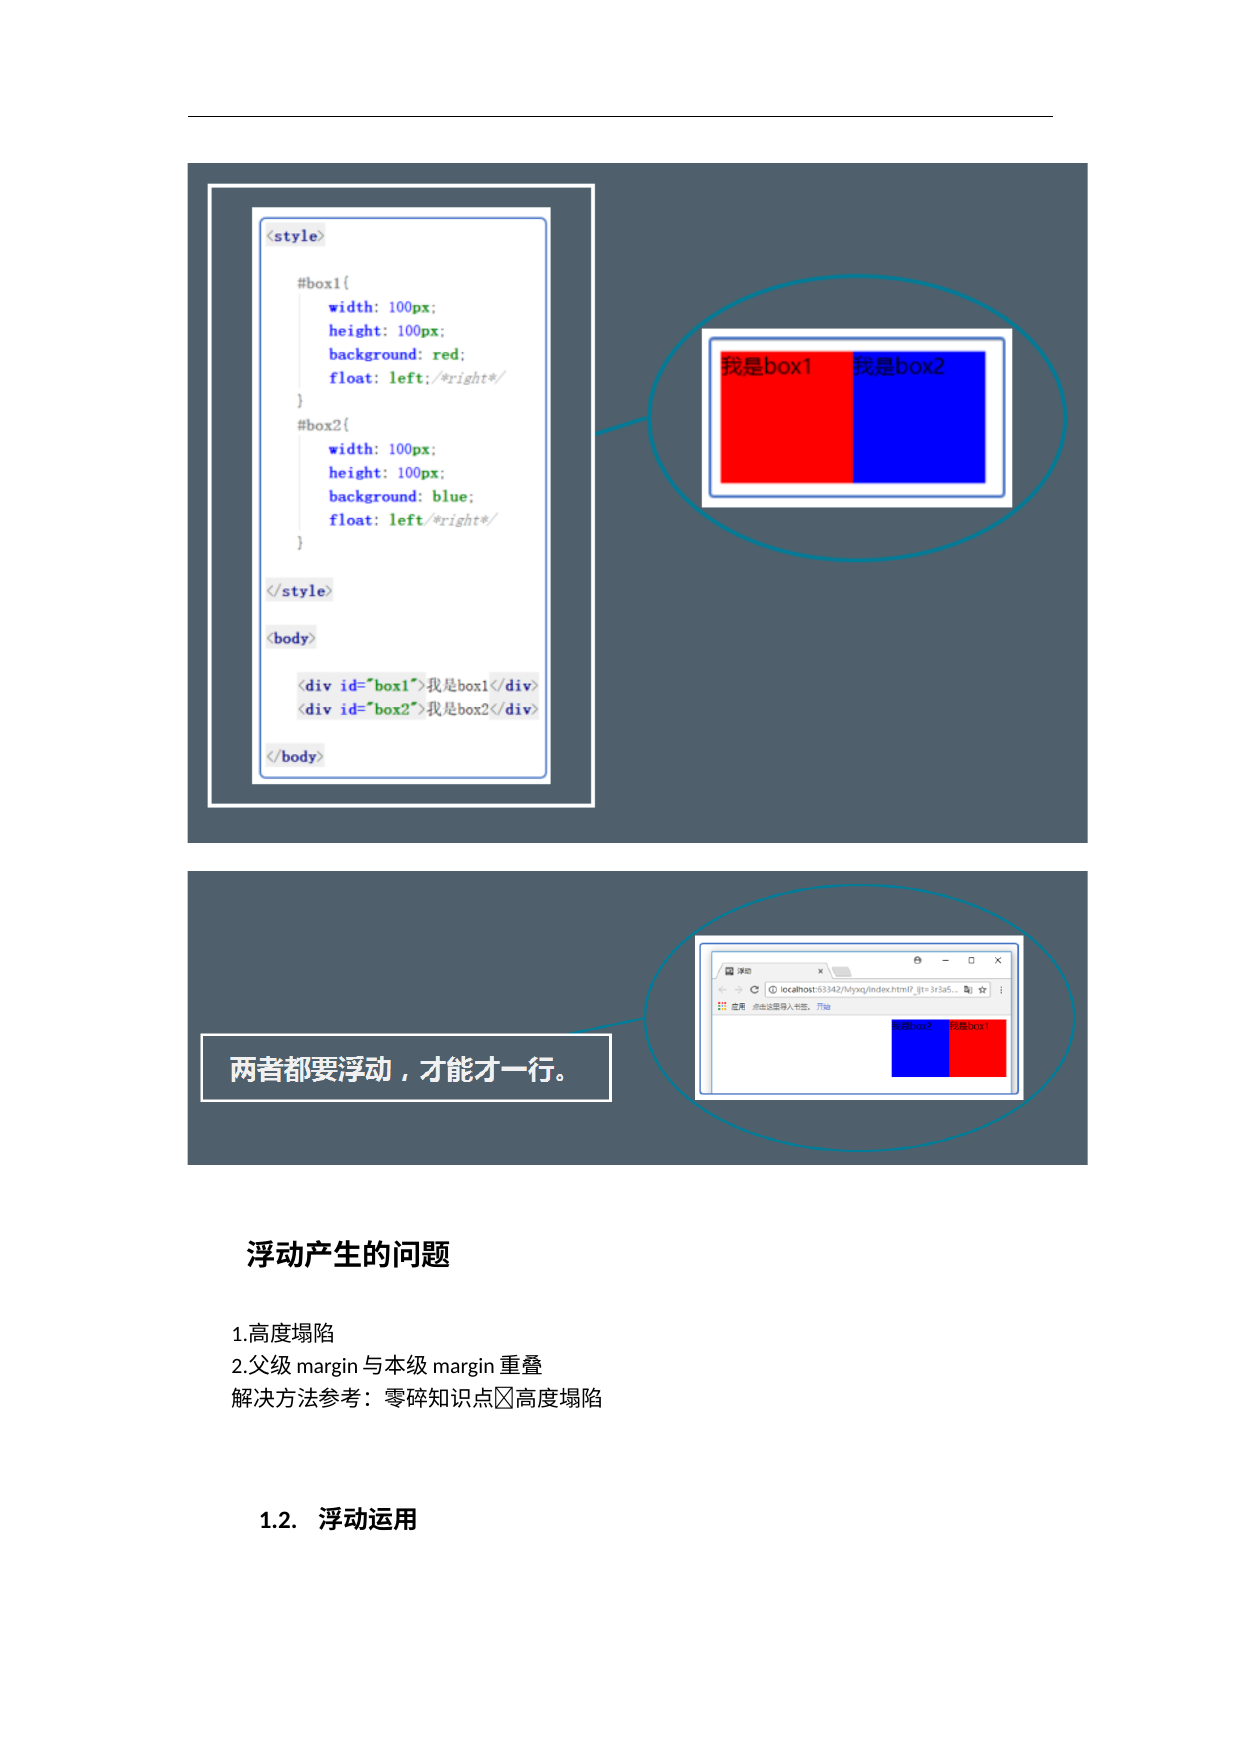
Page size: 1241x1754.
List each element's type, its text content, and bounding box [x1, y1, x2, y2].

subtitle 浮动产生的问题 [187, 1220, 1053, 1285]
subtitle 浮动运用 [208, 1503, 1053, 1536]
text 解决方法参考：零碎知识点高度塌陷 [187, 1381, 1053, 1413]
picture [187, 163, 1088, 843]
text 1.高度塌陷 [187, 1316, 1053, 1348]
text 2.父级margin与本级margin重叠 [187, 1348, 1053, 1381]
picture [187, 871, 1088, 1165]
